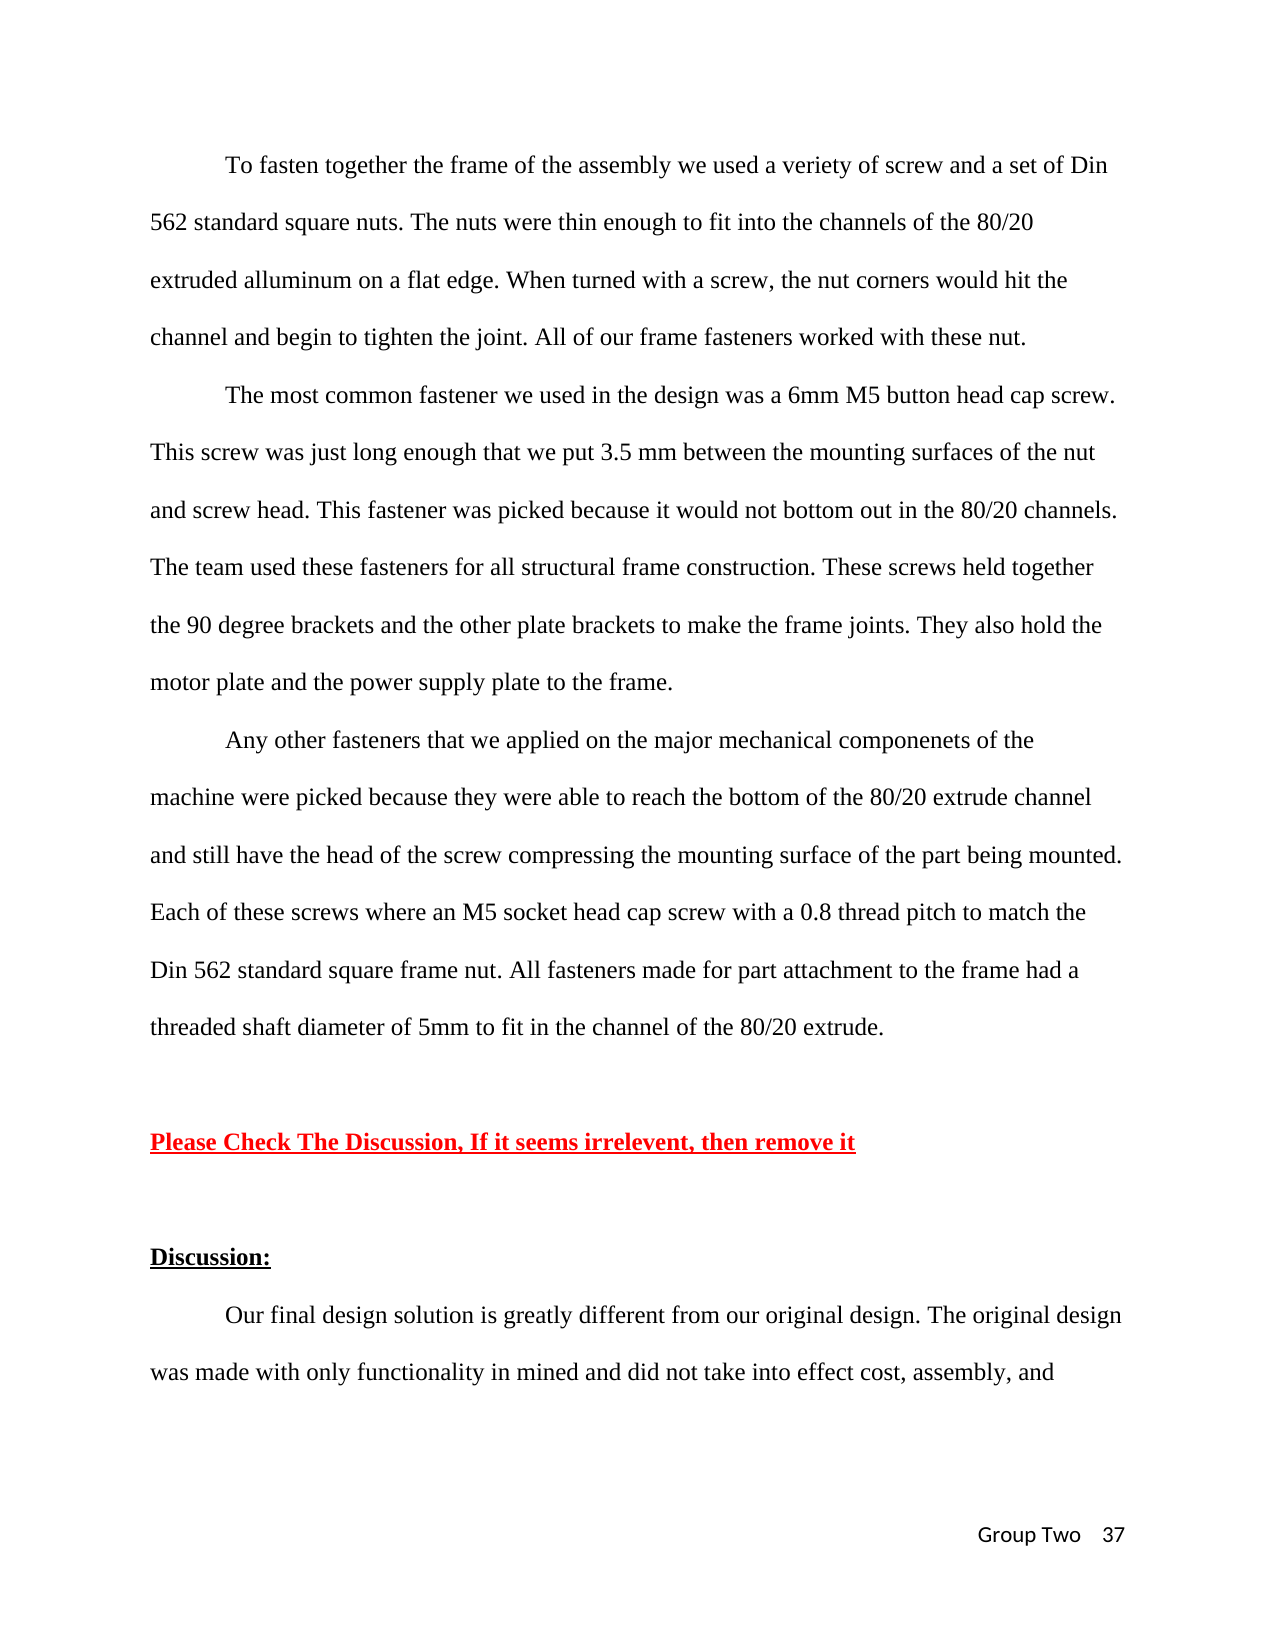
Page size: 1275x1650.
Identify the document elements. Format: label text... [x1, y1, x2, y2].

text The most common fastener we used in the design was a 6mm M5 button head cap screw. This screw was just long enough that we put 3.5 mm between the mounting surfaces of the nut and screw head. This fastener was picked because it would not bottom out in the 80/20 channels. The team used these fasteners for all structural frame construction. These screws held together the 90 degree brackets and the other plate brackets to make the frame joints. They also hold the motor plate and the power supply plate to the frame. [150, 380, 1125, 696]
text Any other fasteners that we applied on the major mechanical componenets of the machine were picked because they were able to reach the bottom of the 80/20 extrude channel and still have the head of the screw compressing the mounting surface of the part being mounted. Each of these screws where an M5 socket head cap screw with a 0.8 thread pitch to match the Din 562 standard square frame nut. All fasteners made for part attachment to the frame had a threaded shaft diameter of 5mm to fit in the channel of the 80/20 extrude. [150, 725, 1125, 1041]
text To fasten together the frame of the assembly we used a veriety of screw and a set of Din 562 standard square nuts. The nuts were thin enough to fit into the channels of the 80/20 extruded alluminum on a flat edge. When turned with a screw, the nut corners would hit the channel and begin to tighten the joint. All of our frame fasteners worked with these nut. [150, 150, 1125, 351]
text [150, 1300, 1125, 1386]
text Please Check The Discussion, If it seems irrelevent, then remove it [150, 1127, 1125, 1156]
text Discussion: [150, 1242, 1125, 1271]
